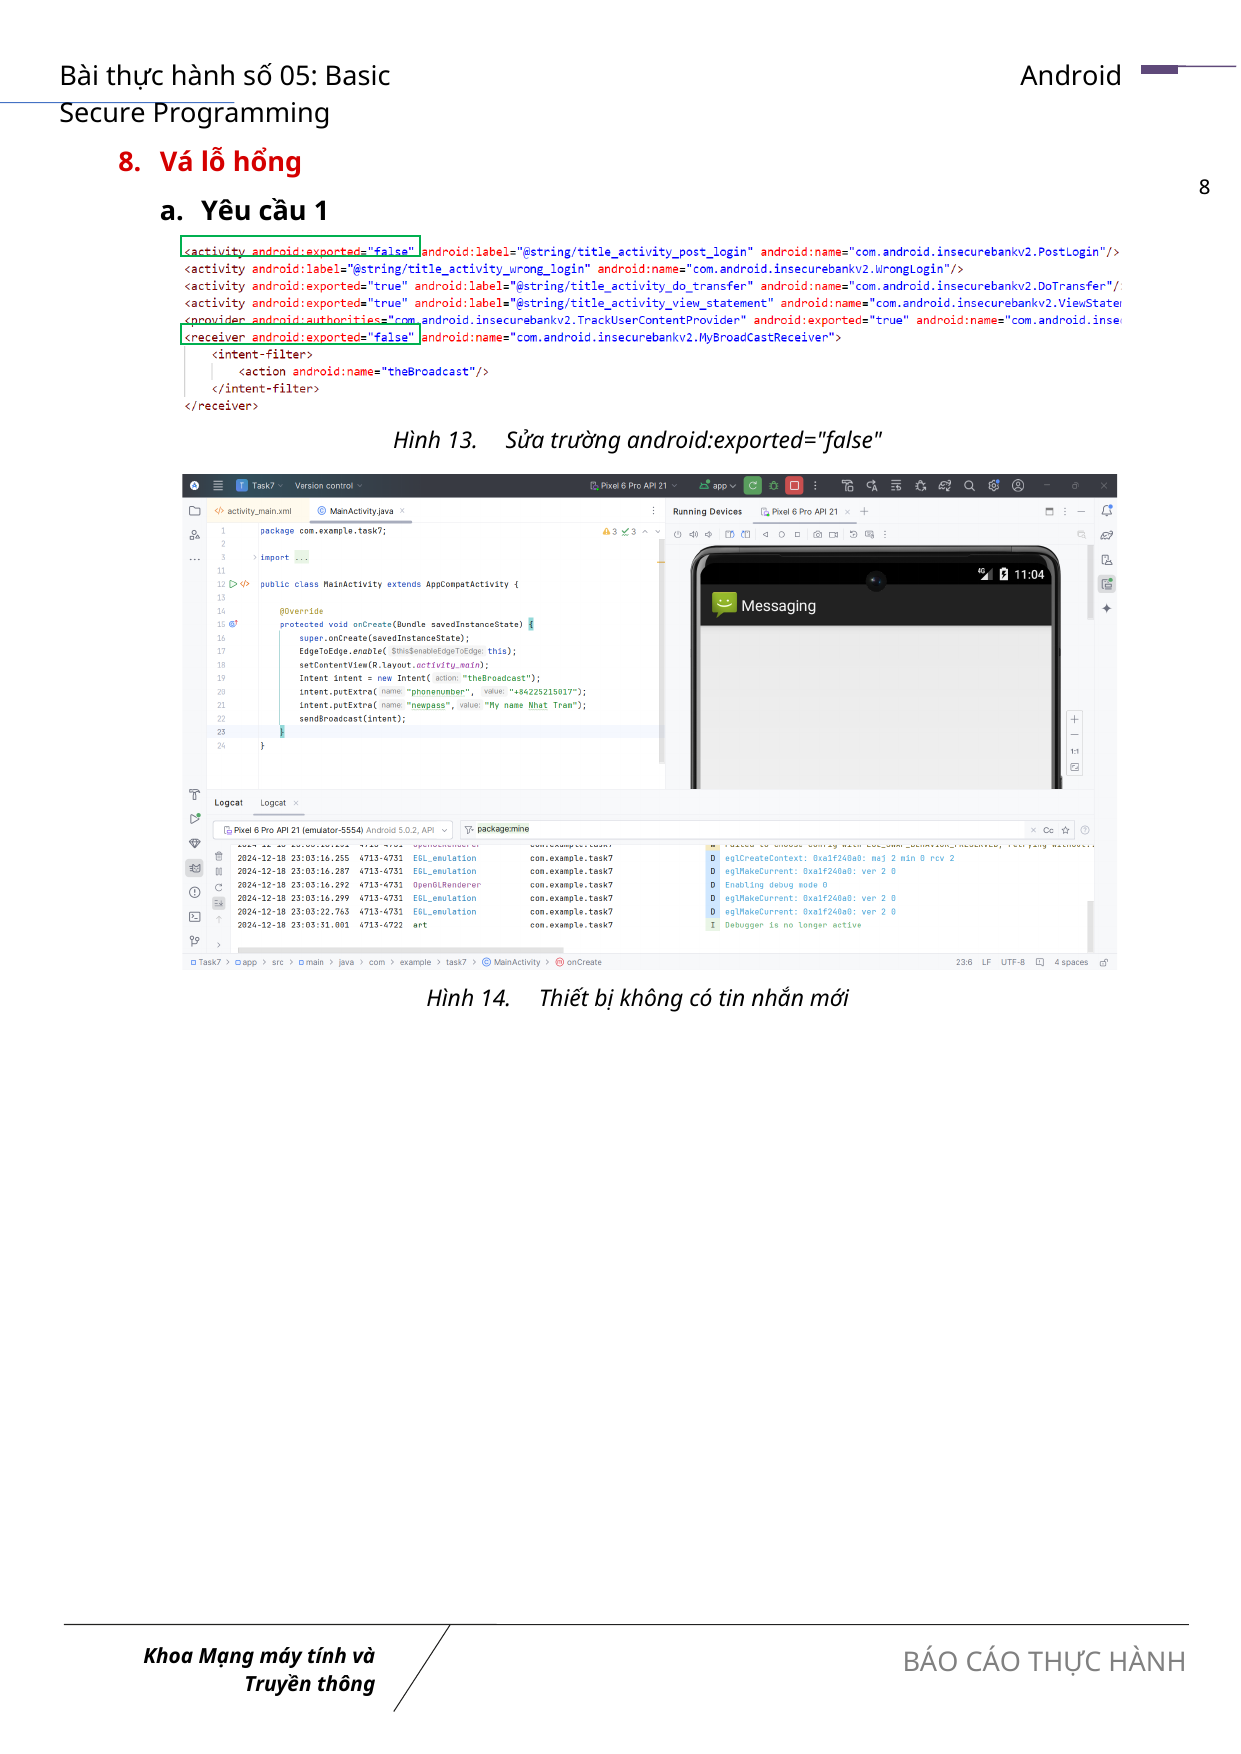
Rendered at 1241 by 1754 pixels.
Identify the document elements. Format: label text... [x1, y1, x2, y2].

text Thiết bị không có tin nhắn mới [156, 982, 1122, 1013]
picture [177, 241, 1122, 412]
subtitle Vá lỗ hổng [118, 142, 1122, 179]
text Sửa trường android:exported="false" [156, 424, 1122, 455]
subtitle Yêu cầu 1 [159, 192, 1122, 229]
picture [182, 241, 419, 255]
picture [182, 474, 1118, 970]
